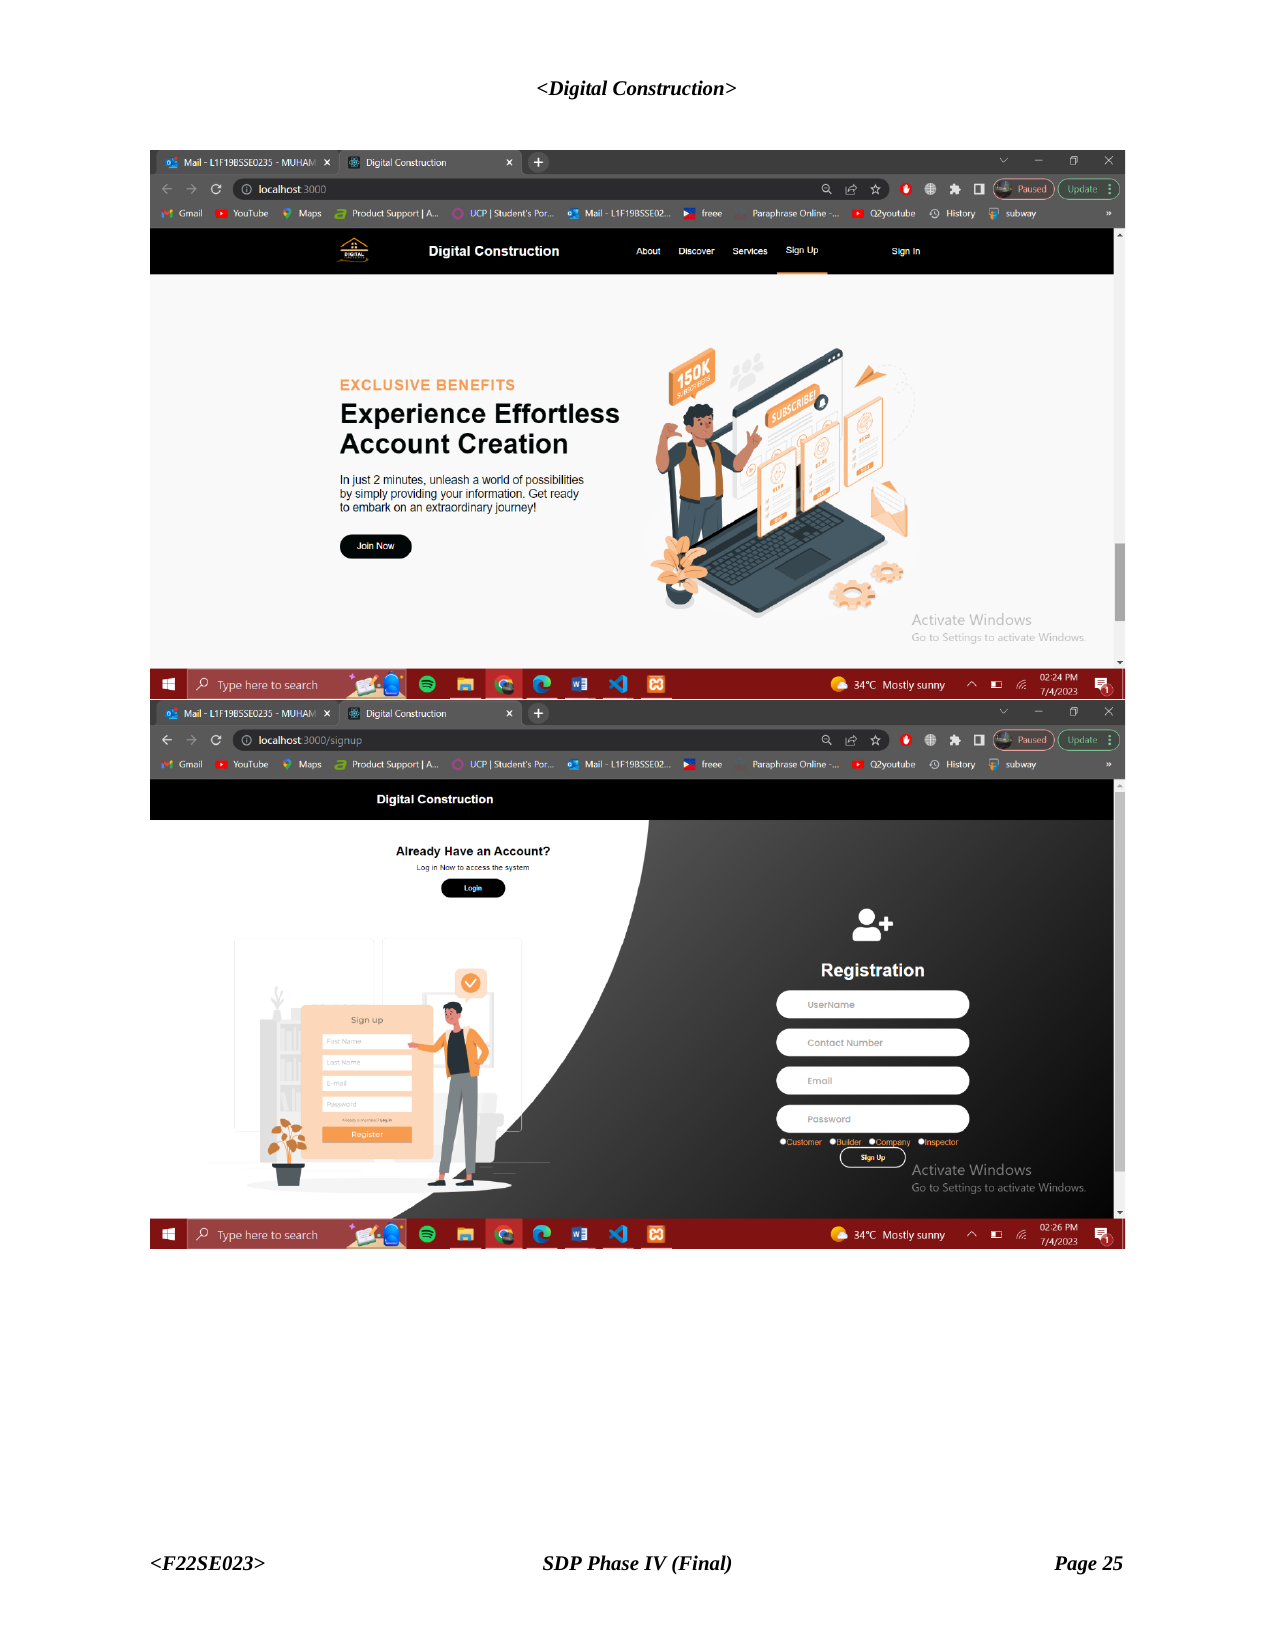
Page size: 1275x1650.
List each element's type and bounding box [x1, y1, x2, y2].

picture [150, 150, 1125, 699]
picture [150, 700, 1125, 1249]
